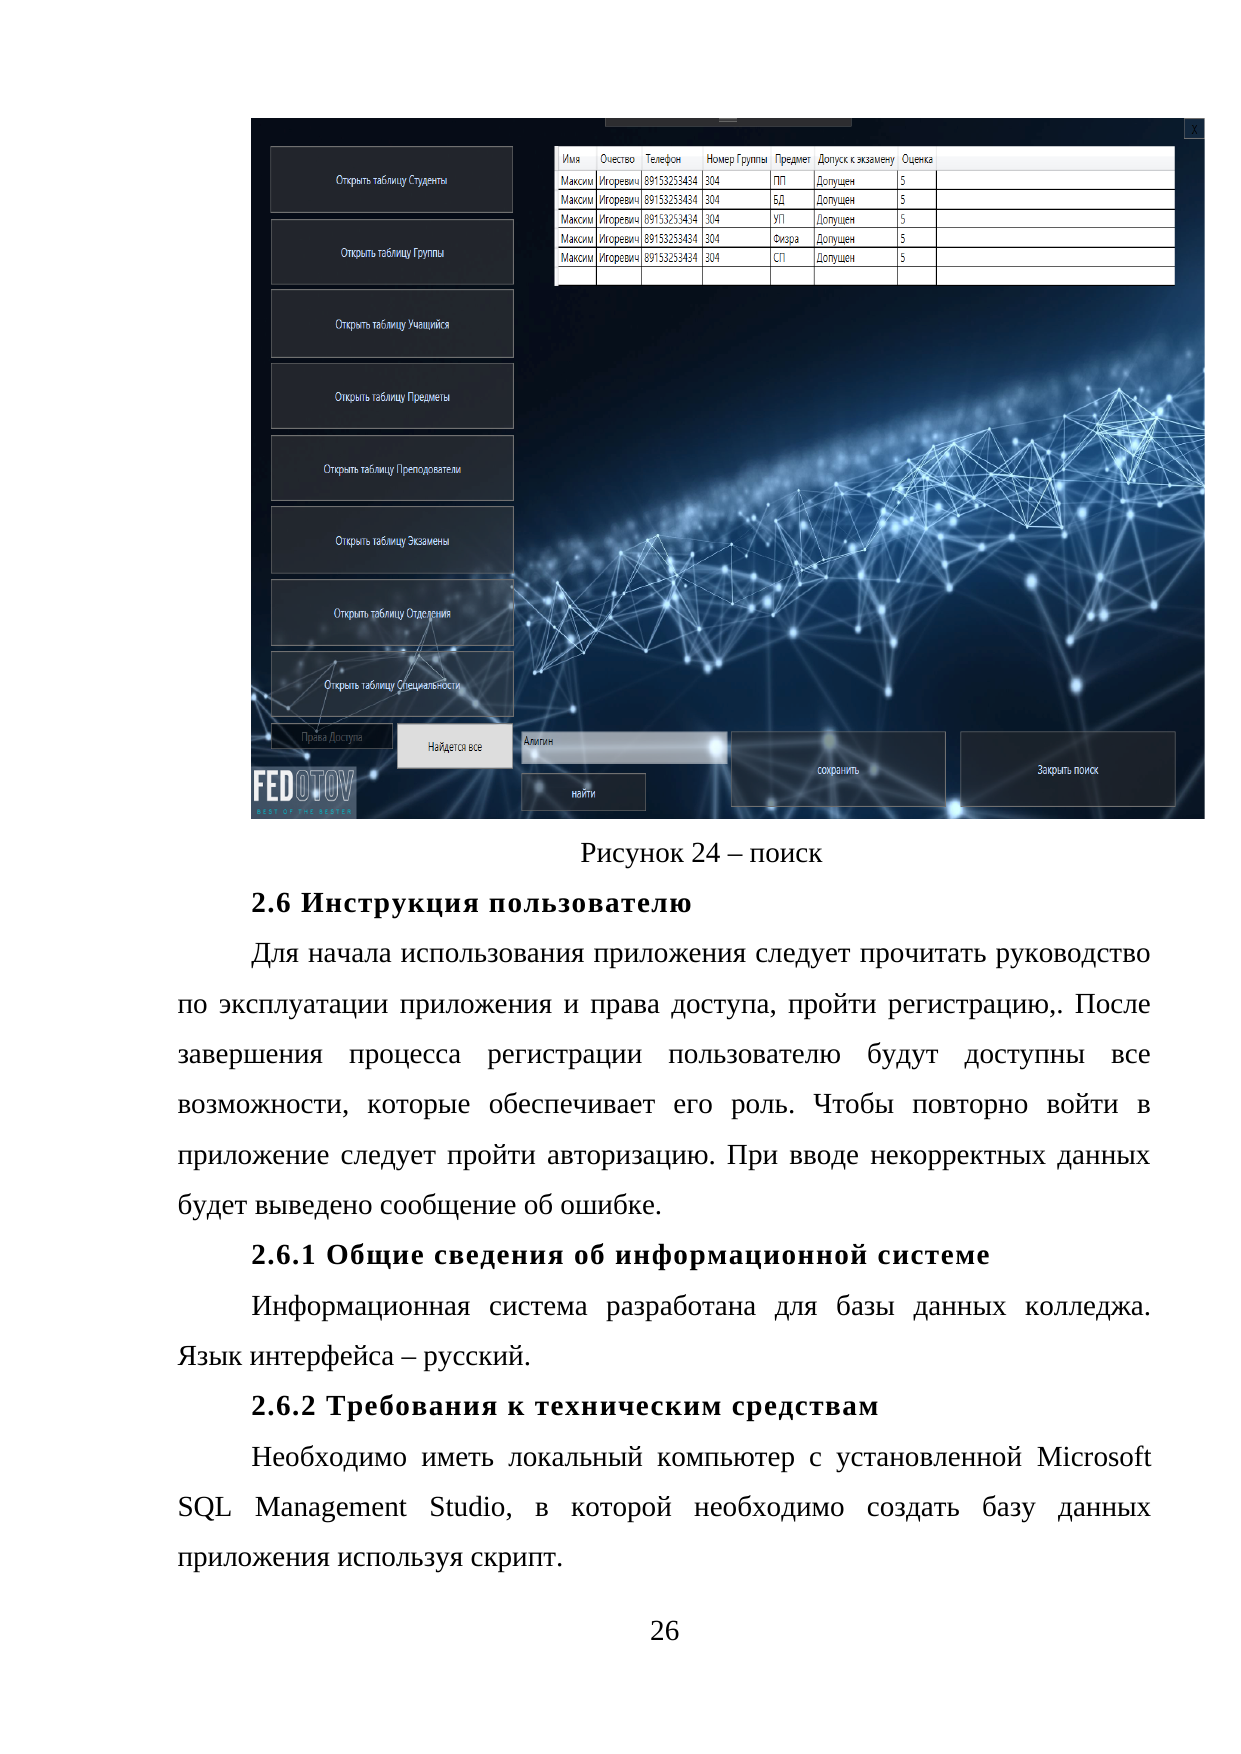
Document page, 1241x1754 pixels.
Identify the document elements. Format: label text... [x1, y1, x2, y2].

text Необходимо иметь локальный компьютер с установленной Microsoft SQL Management Studio, в которой необходимо создать базу данных приложения используя скрипт. [177, 1439, 1152, 1573]
subtitle 2.6.1 Общие сведения об информационной системе [251, 1237, 1152, 1271]
text Рисунок 24 – поиск [177, 835, 1152, 868]
text Для начала использования приложения следует прочитать руководство по эксплуатации приложения и права доступа, пройти регистрацию,. После завершения процесса регистрации пользователю будут доступны все возможности, которые обеспечивает его роль. Чтобы повторно войти в приложение следует пройти авторизацию. При вводе некорректных данных будет выведено сообщение об ошибке. [177, 936, 1152, 1221]
subtitle 2.6.2 Требования к техническим средствам [251, 1388, 1152, 1422]
text Информационная система разработана для базы данных колледжа. Язык интерфейса – русский. [177, 1288, 1152, 1372]
subtitle 2.6 Инструкция пользователю [251, 885, 1152, 919]
picture [251, 118, 1205, 819]
